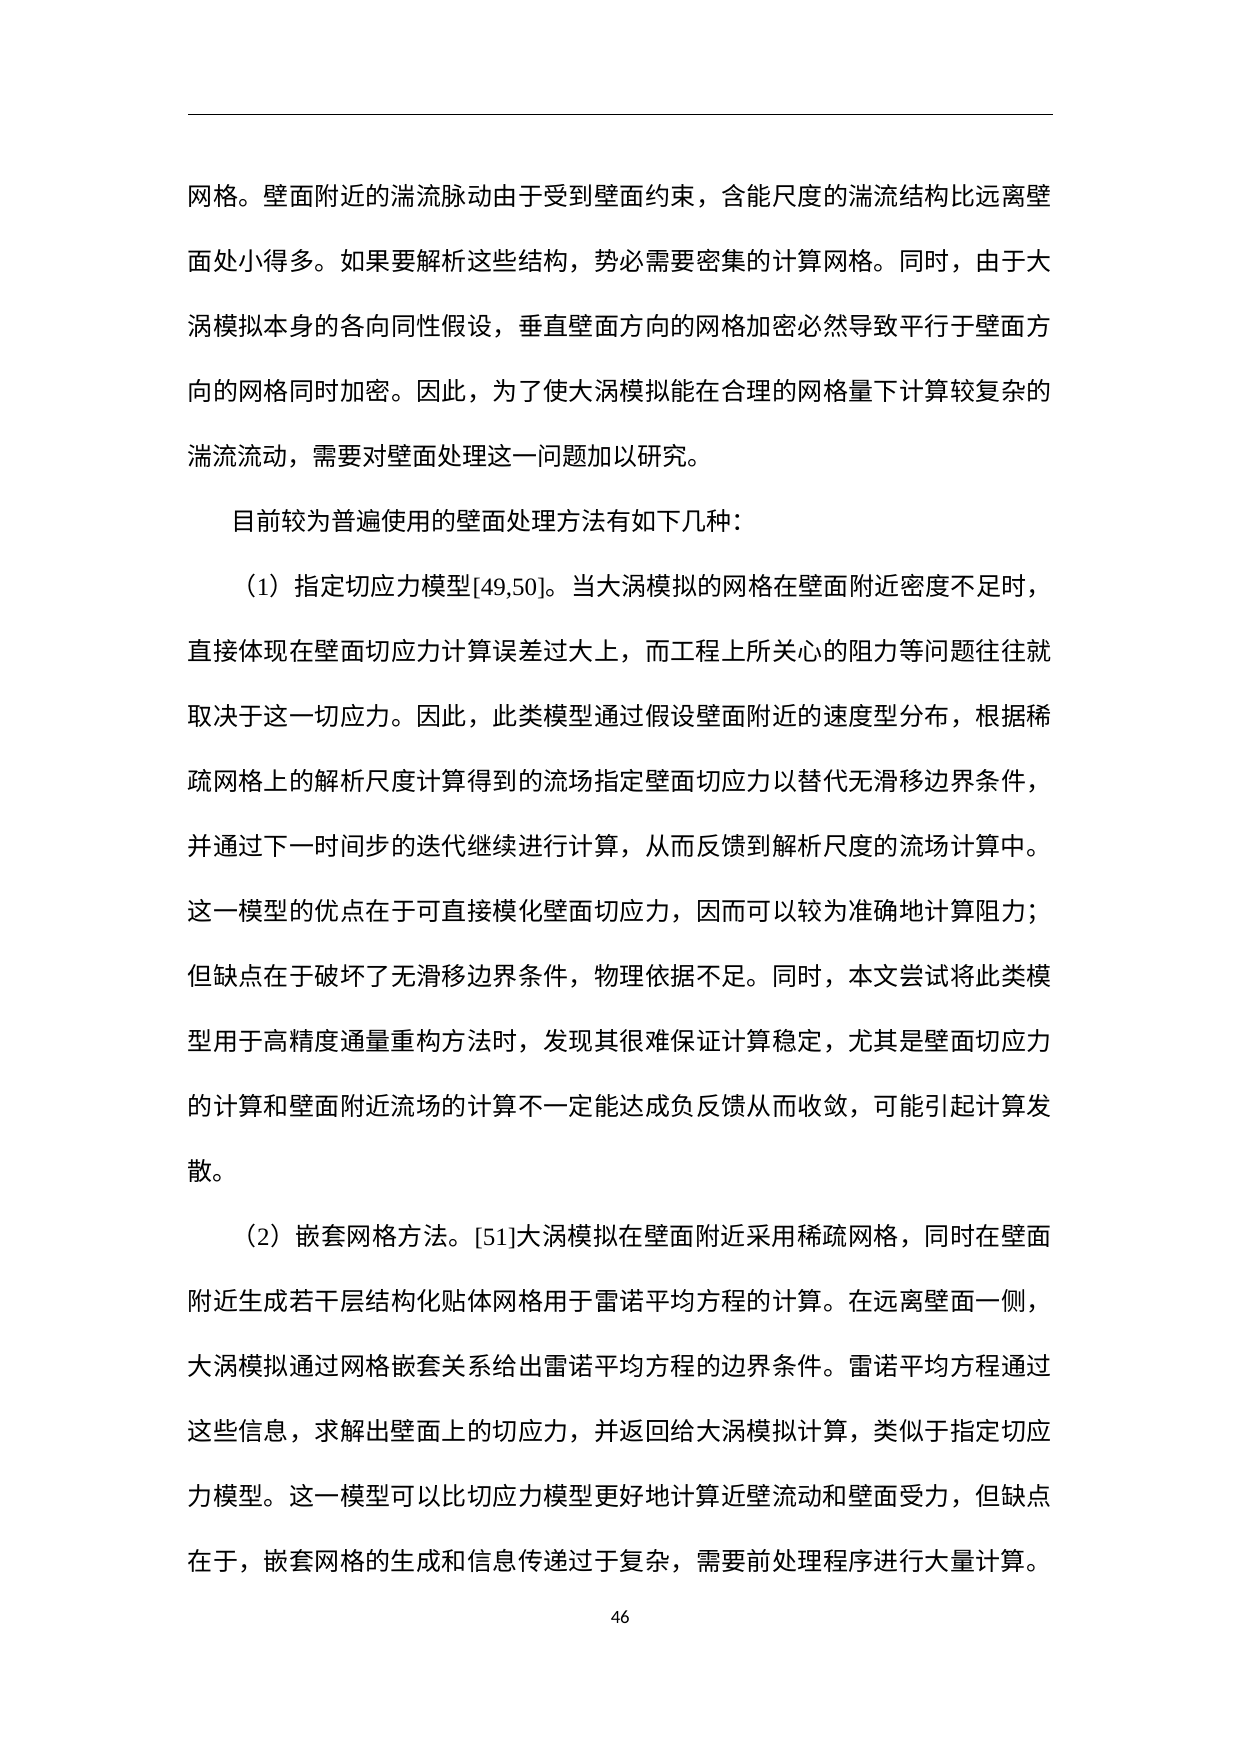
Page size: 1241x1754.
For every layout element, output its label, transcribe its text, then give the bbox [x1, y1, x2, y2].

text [187, 162, 1053, 487]
text （1）指定切应力模型[49,50]。当大涡模拟的网格在壁面附近密度不足时，直接体现在壁面切应力计算误差过大上，而工程上所关心的阻力等问题往往就取决于这一切应力。因此，此类模型通过假设壁面附近的速度型分布，根据稀疏网格上的解析尺度计算得到的流场指定壁面切应力以替代无滑移边界条件，并通过下一时间步的迭代继续进行计算，从而反馈到解析尺度的流场计算中。这一模型的优点在于可直接模化壁面切应力，因而可以较为准确地计算阻力；但缺点在于破坏了无滑移边界条件，物理依据不足。同时，本文尝试将此类模型用于高精度通量重构方法时，发现其很难保证计算稳定，尤其是壁面切应力的计算和壁面附近流场的计算不一定能达成负反馈从而收敛，可能引起计算发散。 [187, 552, 1053, 1202]
text 目前较为普遍使用的壁面处理方法有如下几种： [187, 487, 1053, 552]
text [187, 1202, 1053, 1592]
